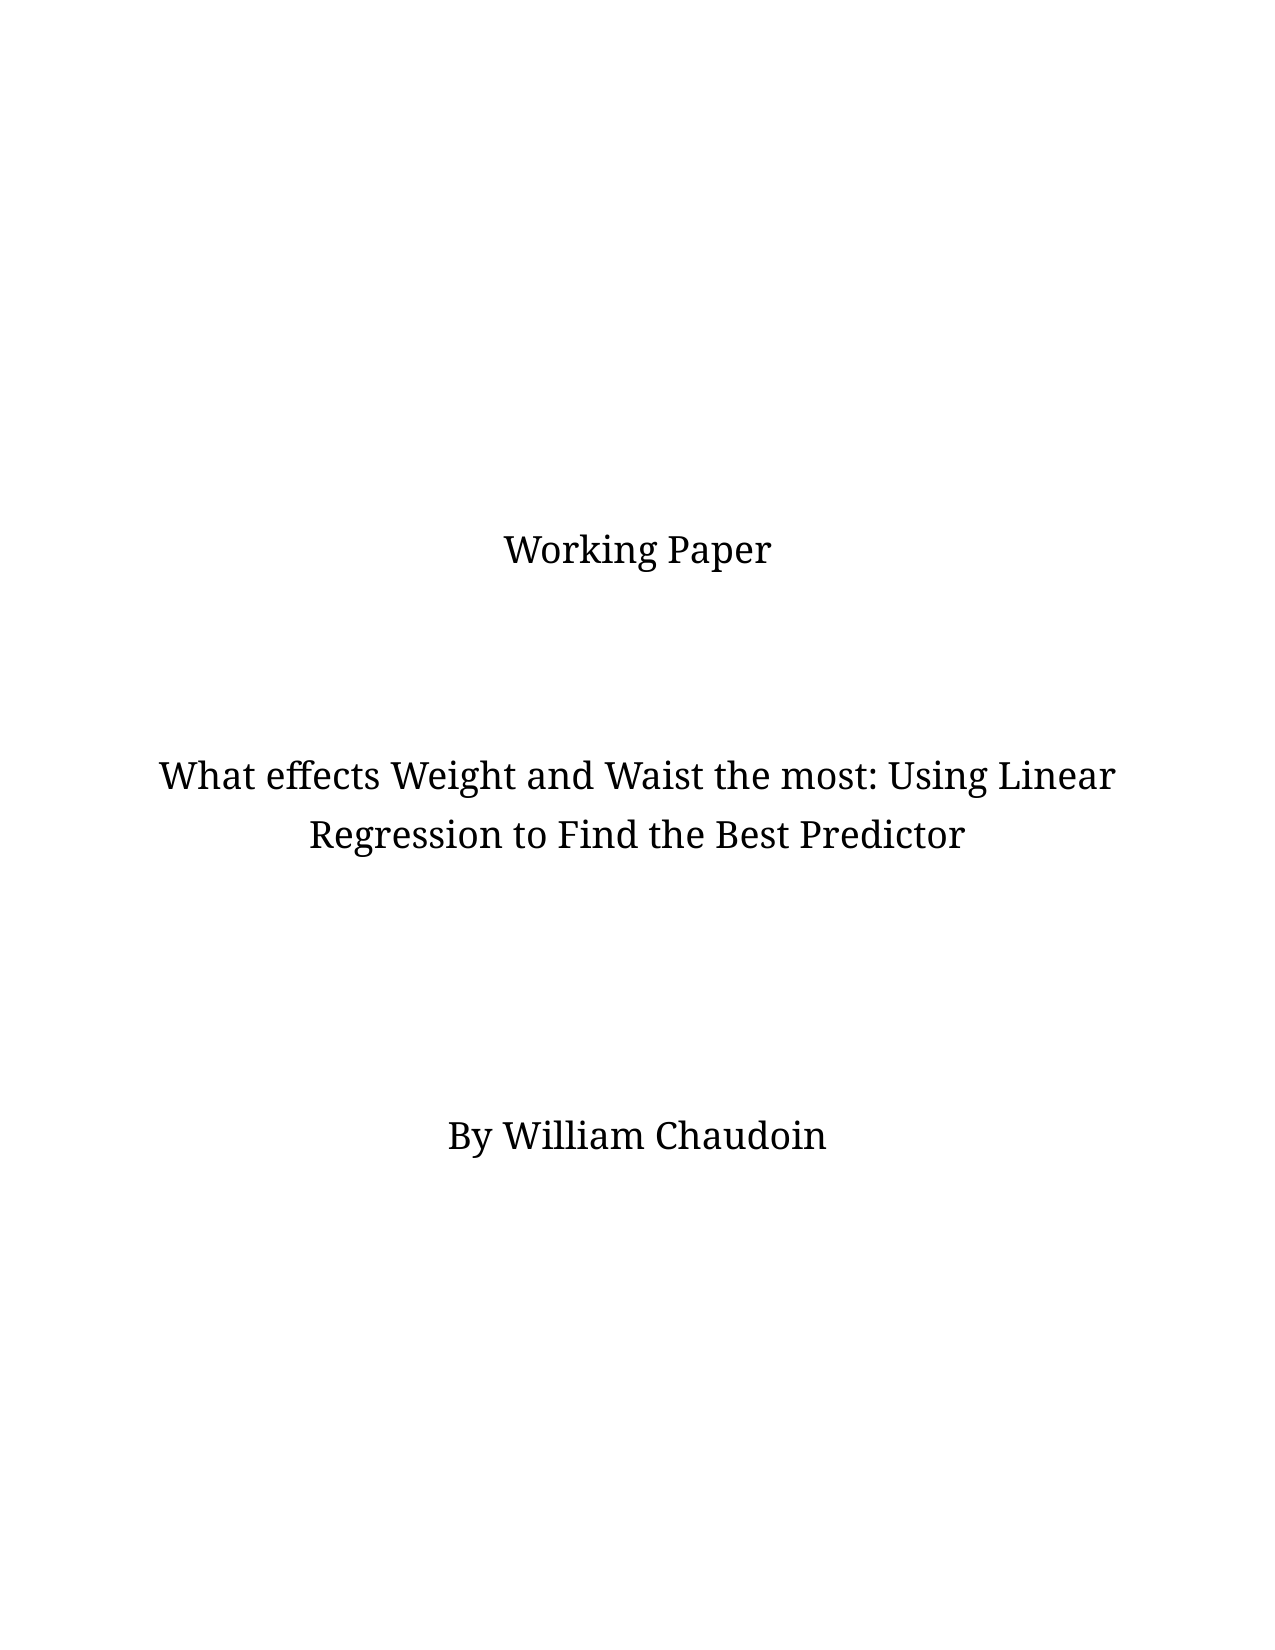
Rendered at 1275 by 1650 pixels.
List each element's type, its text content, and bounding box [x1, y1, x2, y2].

text Working Paper [150, 524, 1125, 575]
text By William Chaudoin [150, 1109, 1125, 1161]
text What effects Weight and Waist the most: Using Linear Regression to Find the Best Predictor [150, 750, 1125, 859]
